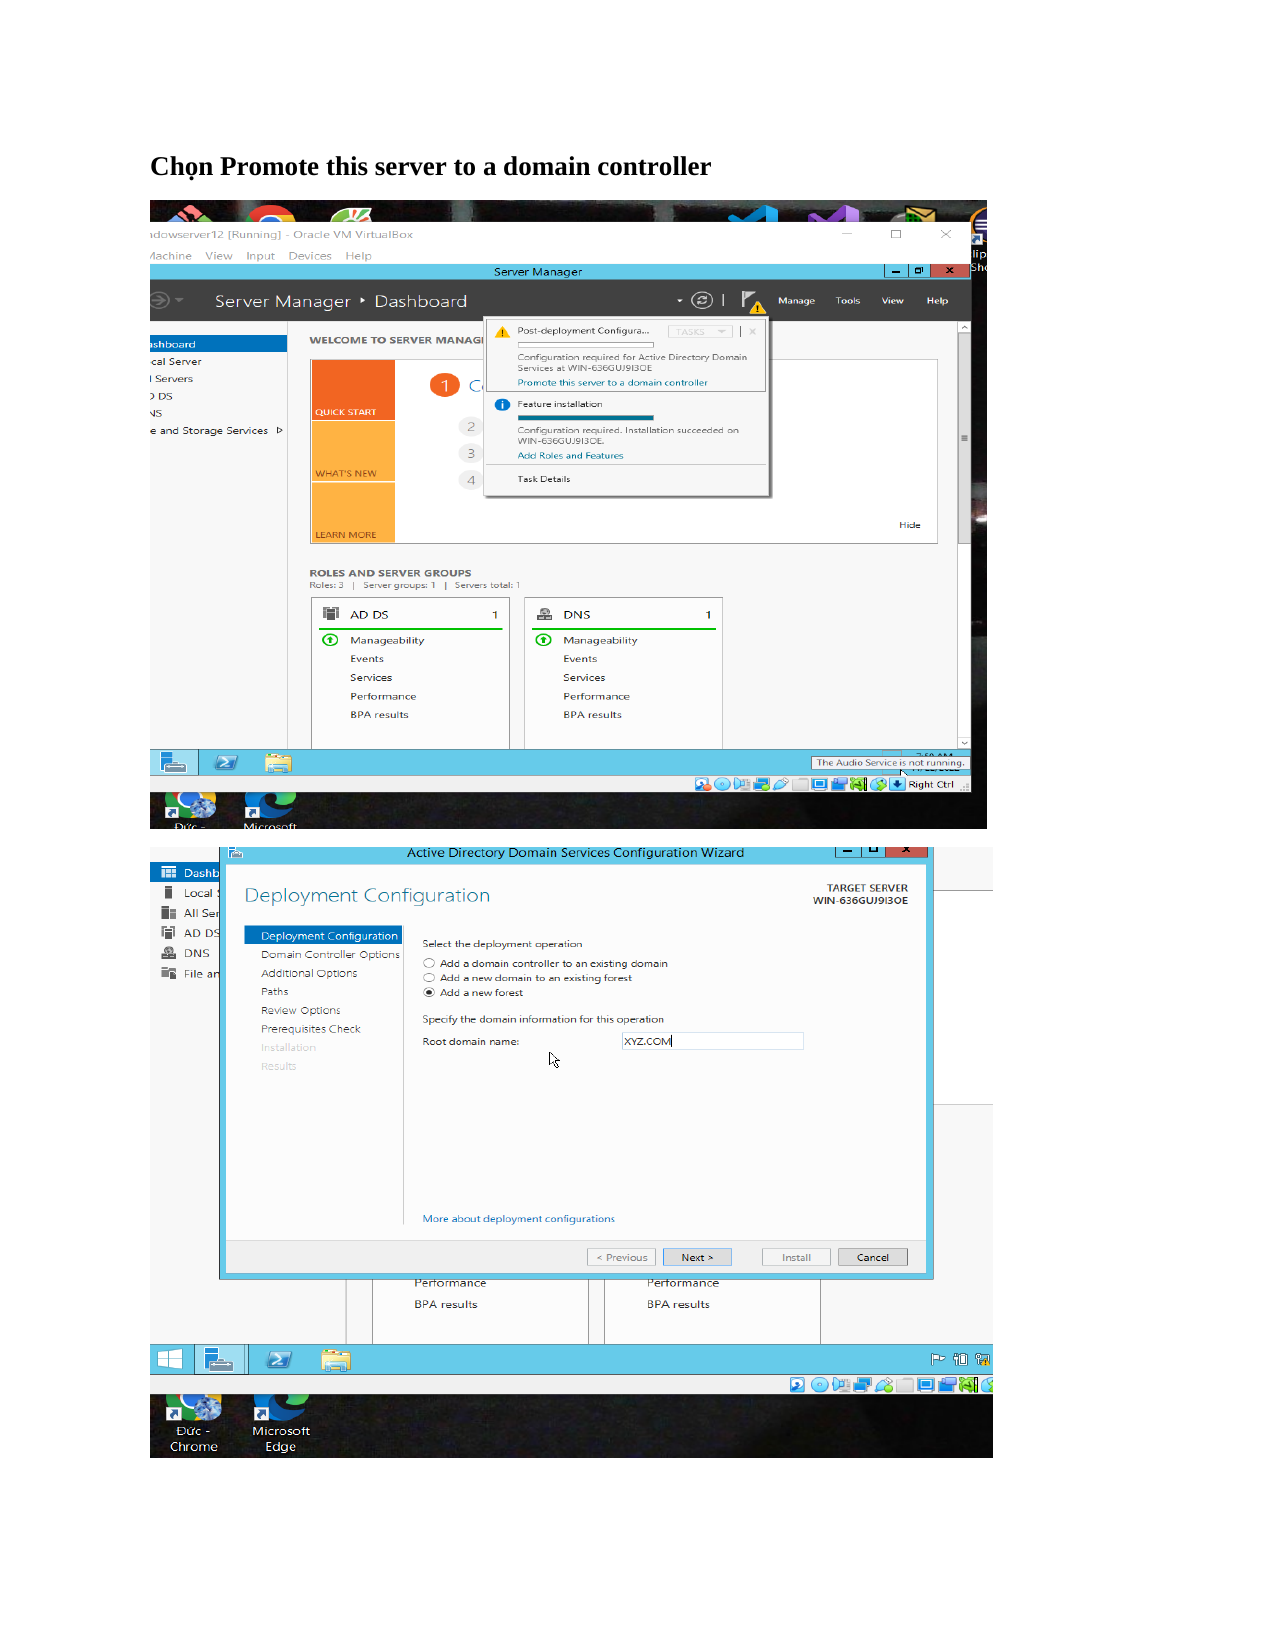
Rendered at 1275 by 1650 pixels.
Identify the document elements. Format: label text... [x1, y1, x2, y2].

picture [150, 200, 987, 829]
text Chọn Promote this server to a domain controller [150, 150, 1125, 181]
picture [150, 847, 993, 1458]
